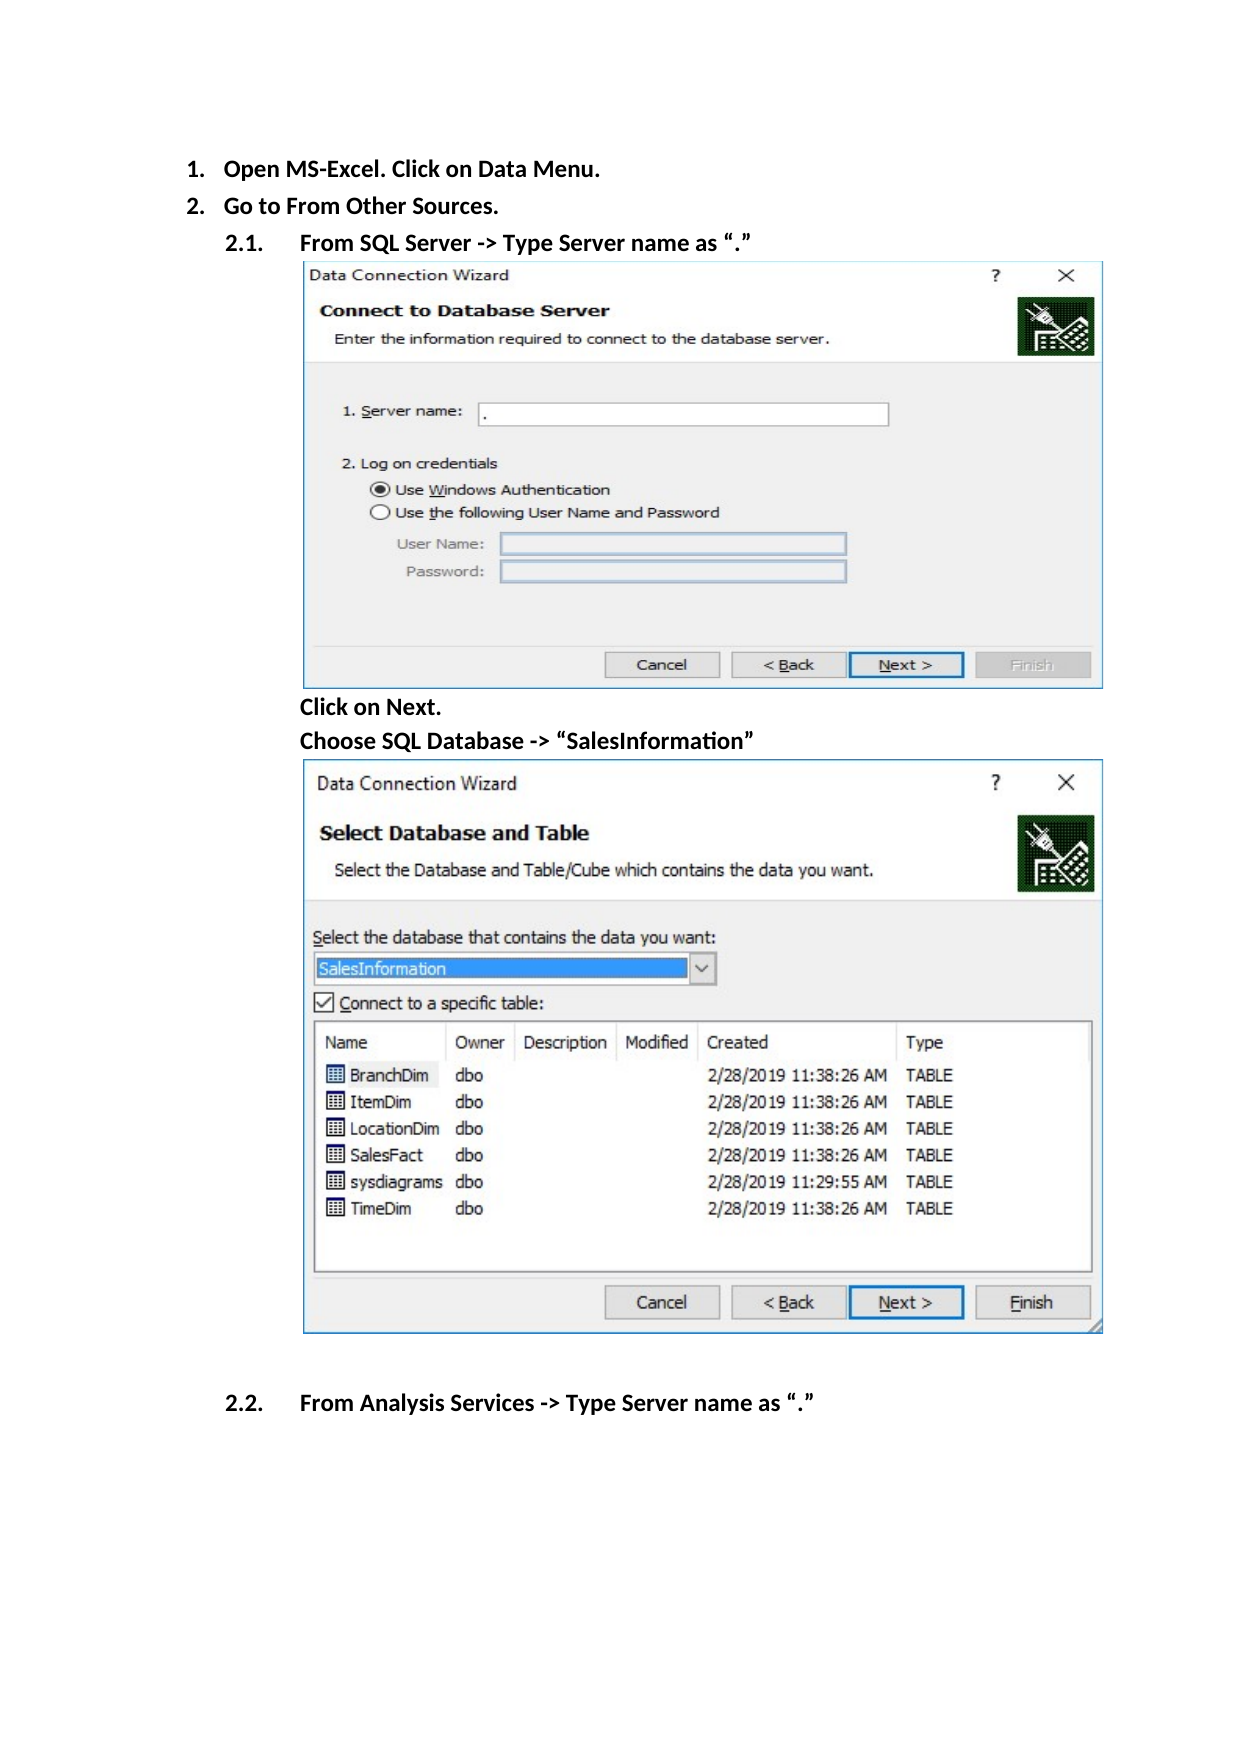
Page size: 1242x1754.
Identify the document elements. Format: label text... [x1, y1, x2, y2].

list From SQL Server -> Type Server name as “.” [225, 227, 1089, 257]
text Choose SQL Database -> “SalesInformation” [300, 726, 1089, 756]
picture [303, 261, 1104, 689]
list From Analysis Services -> Type Server name as “.” [225, 1387, 1089, 1417]
picture [303, 759, 1104, 1334]
list Open MS-Excel. Click on Data Menu. [186, 153, 1089, 184]
list Go to From Other Sources. [186, 190, 1089, 220]
text Click on Next. [300, 691, 1089, 722]
